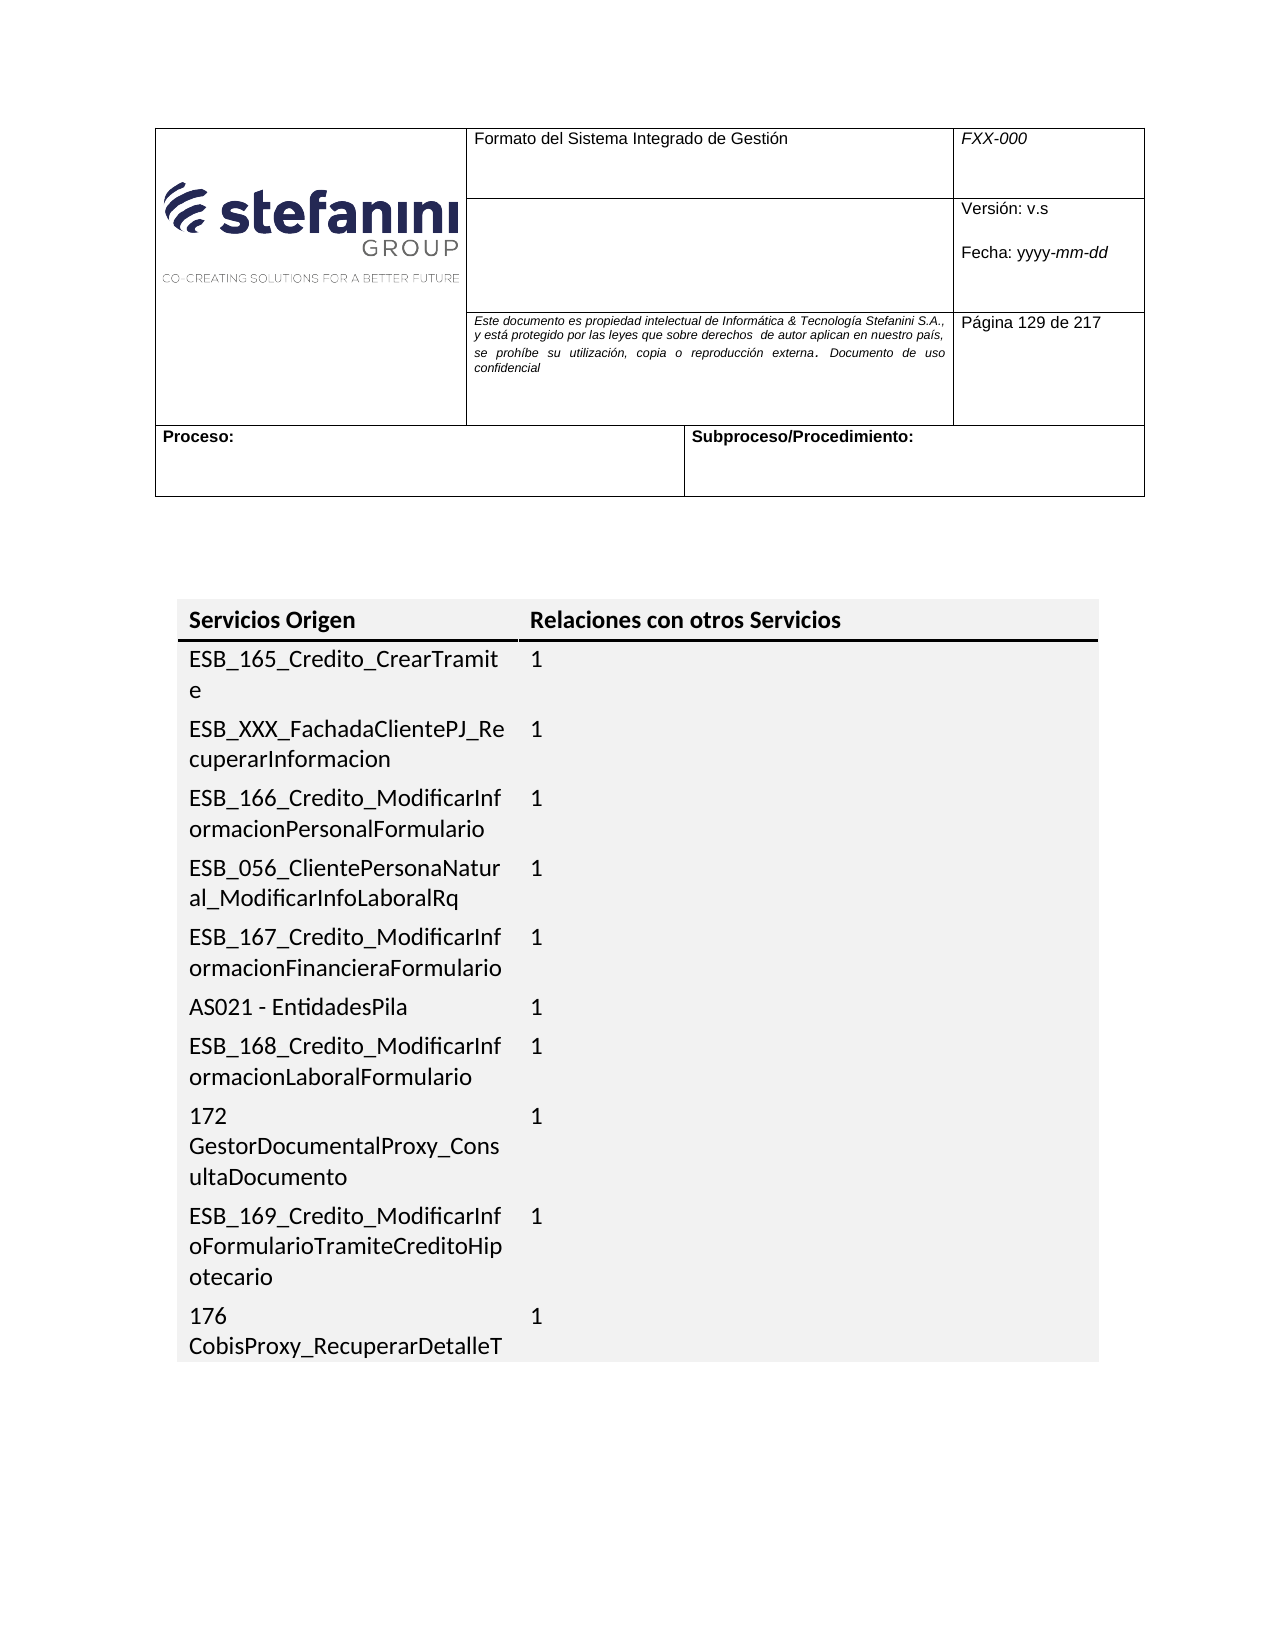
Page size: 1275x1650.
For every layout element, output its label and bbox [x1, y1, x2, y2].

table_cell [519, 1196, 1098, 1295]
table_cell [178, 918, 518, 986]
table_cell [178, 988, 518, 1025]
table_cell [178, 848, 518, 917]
picture [162, 182, 460, 286]
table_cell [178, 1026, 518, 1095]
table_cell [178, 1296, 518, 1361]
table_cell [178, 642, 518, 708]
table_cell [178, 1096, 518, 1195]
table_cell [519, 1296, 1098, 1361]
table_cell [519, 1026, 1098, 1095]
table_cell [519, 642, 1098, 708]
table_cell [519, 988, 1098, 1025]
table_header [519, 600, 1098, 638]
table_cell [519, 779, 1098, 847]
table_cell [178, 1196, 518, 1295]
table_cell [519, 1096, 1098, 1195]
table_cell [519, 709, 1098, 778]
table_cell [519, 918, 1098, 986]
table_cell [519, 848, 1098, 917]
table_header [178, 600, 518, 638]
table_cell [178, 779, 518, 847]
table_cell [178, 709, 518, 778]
